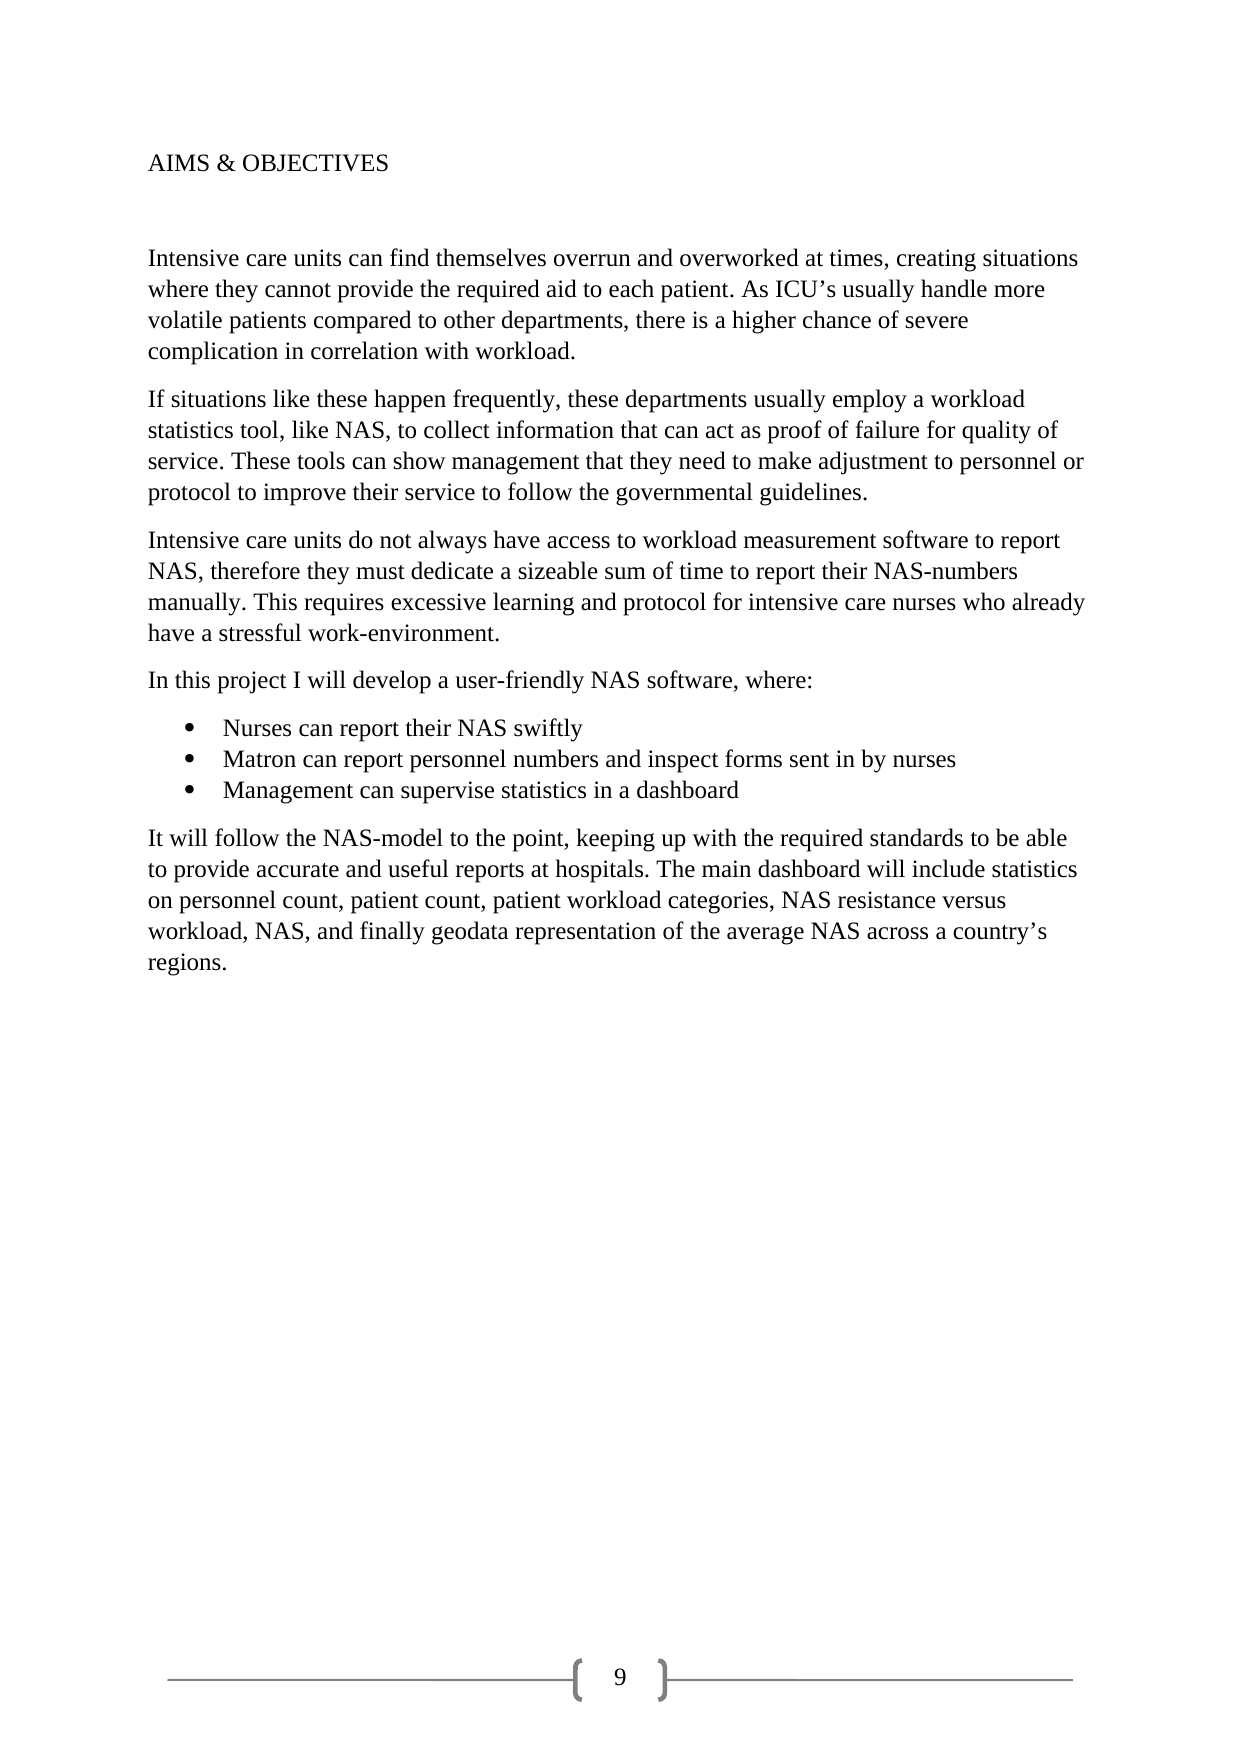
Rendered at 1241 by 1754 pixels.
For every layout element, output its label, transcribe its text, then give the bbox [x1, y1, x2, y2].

list Management can supervise statistics in a dashboard [185, 775, 1093, 804]
list Matron can report personnel numbers and inspect forms sent in by nurses [185, 744, 1093, 773]
subtitle AIMS & OBJECTIVES [148, 148, 1093, 176]
list Nurses can report their NAS swiftly [185, 713, 1093, 742]
text It will follow the NAS-model to the point, keeping up with the required standards to be able to provide accurate and useful reports at hospitals. The main dashboard will include statistics on personnel count, patient count, patient workload categories, NAS resistance versus workload, NAS, and finally geodata representation of the average NAS across a country’s regions. [148, 823, 1093, 976]
text In this project I will develop a user-friendly NAS software, where: [148, 666, 1093, 694]
text If situations like these happen frequently, these departments usually employ a workload statistics tool, like NAS, to collect information that can act as proof of failure for quality of service. These tools can show management that they need to make adjustment to personnel or protocol to improve their service to follow the governmental guidelines. [148, 384, 1093, 506]
text Intensive care units can find themselves overrun and overworked at times, creating situations where they cannot provide the required aid to each patient. As ICU’s usually handle more volatile patients compared to other departments, there is a higher chance of severe complication in correlation with workload. [148, 243, 1093, 365]
text Intensive care units do not always have access to workload measurement software to report NAS, therefore they must dedicate a sizeable sum of time to report their NAS-numbers manually. This requires excessive learning and protocol for intensive care nurses who already have a stressful work-environment. [148, 525, 1093, 647]
